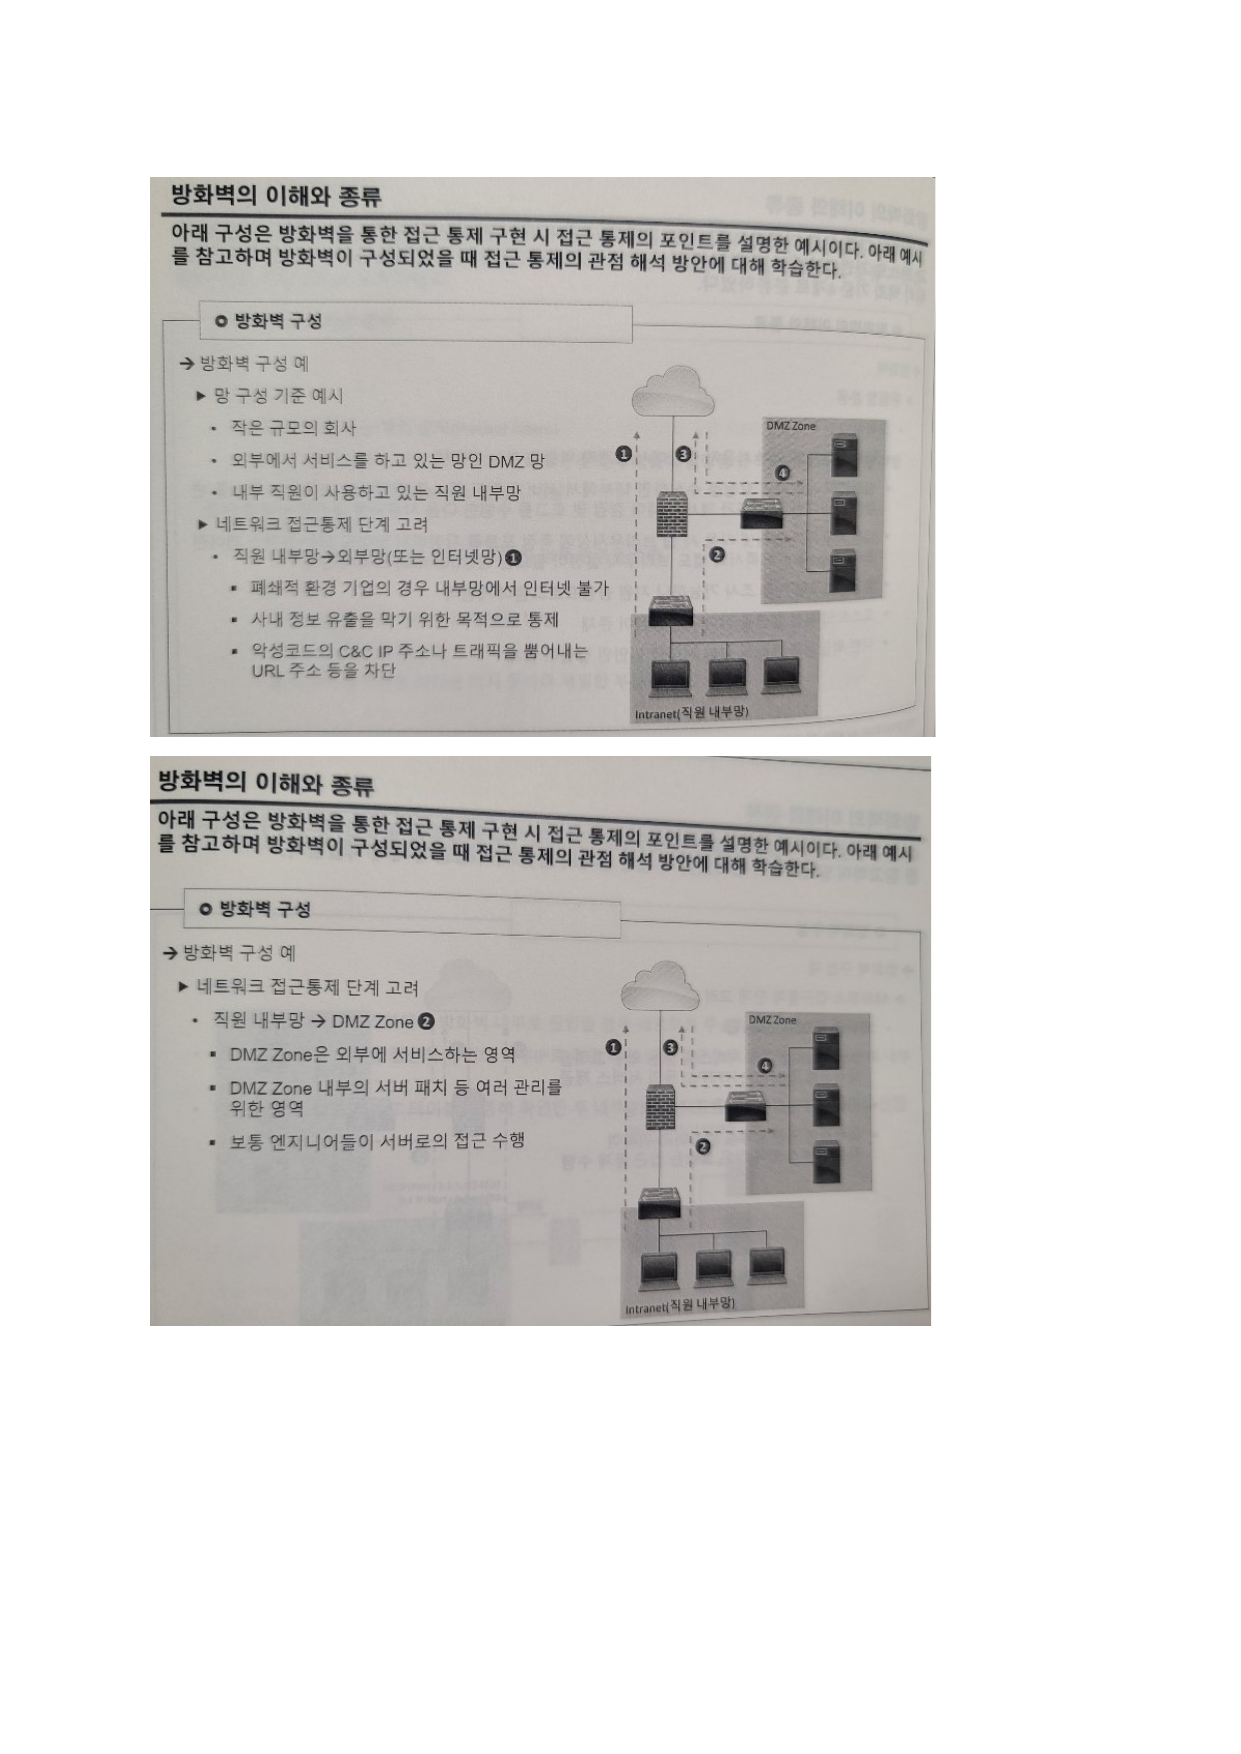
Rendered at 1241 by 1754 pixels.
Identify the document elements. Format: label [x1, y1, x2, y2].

picture [150, 756, 932, 1326]
picture [150, 177, 936, 737]
